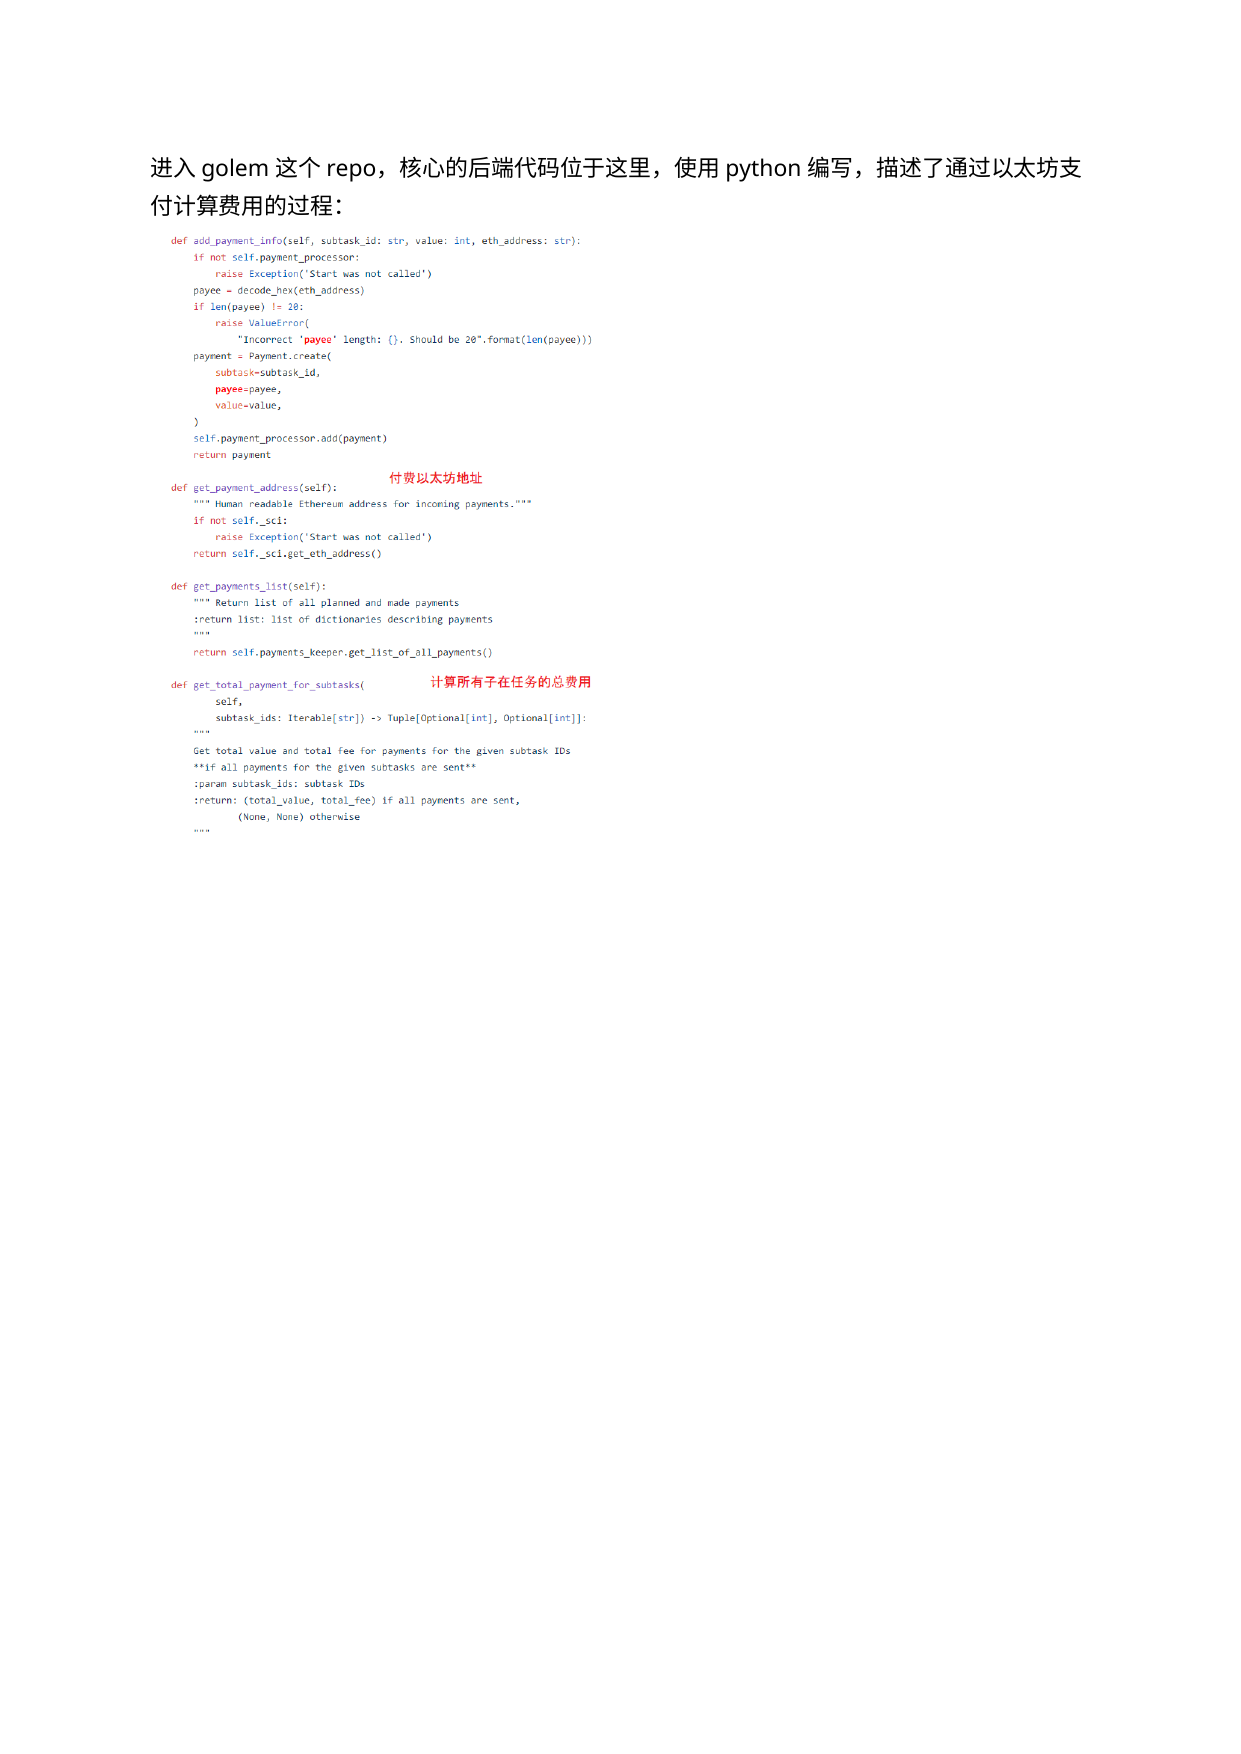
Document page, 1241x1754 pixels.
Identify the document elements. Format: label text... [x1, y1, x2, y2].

picture [150, 225, 789, 839]
